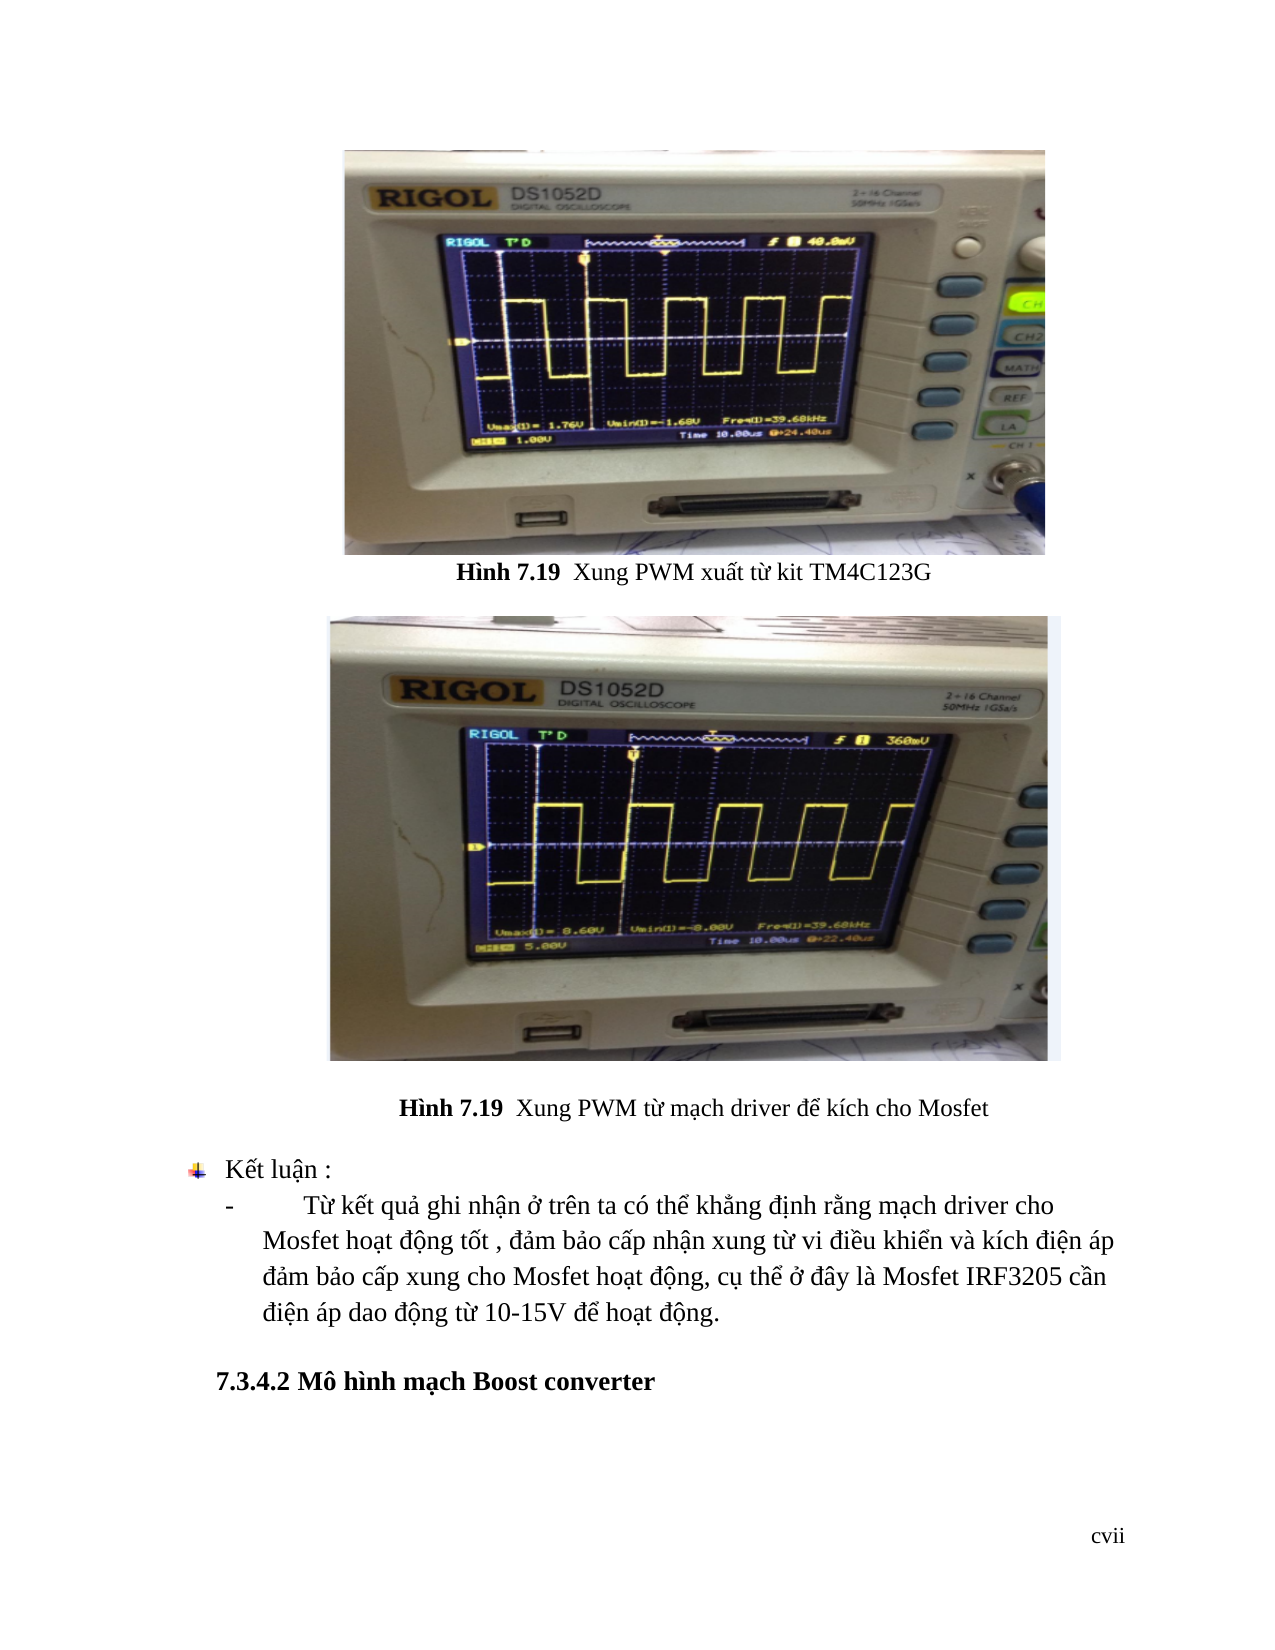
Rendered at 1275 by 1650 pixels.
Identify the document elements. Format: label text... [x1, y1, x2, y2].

picture [342, 150, 1046, 555]
list Hình 7.19 Xung PWM xuất từ kit TM4C123G [262, 557, 1125, 586]
list Hình 7.19 Xung PWM từ mạch driver để kích cho Mosfet [262, 1093, 1125, 1122]
picture [188, 1161, 206, 1179]
list Mô hình mạch Boost converter [216, 1365, 1125, 1396]
list Kết luận : [187, 1153, 1125, 1184]
picture [326, 616, 1061, 1061]
list Từ kết quả ghi nhận ở trên ta có thể khẳng định rằng mạch driver cho Mosfet hoạt động tốt , đảm bảo cấp nhận xung từ vi điều khiển và kích điện áp đảm bảo cấp xung cho Mosfet hoạt động, cụ thể ở đây là Mosfet IRF3205 cần điện áp dao động từ 10-15V để hoạt động. [225, 1189, 1125, 1327]
